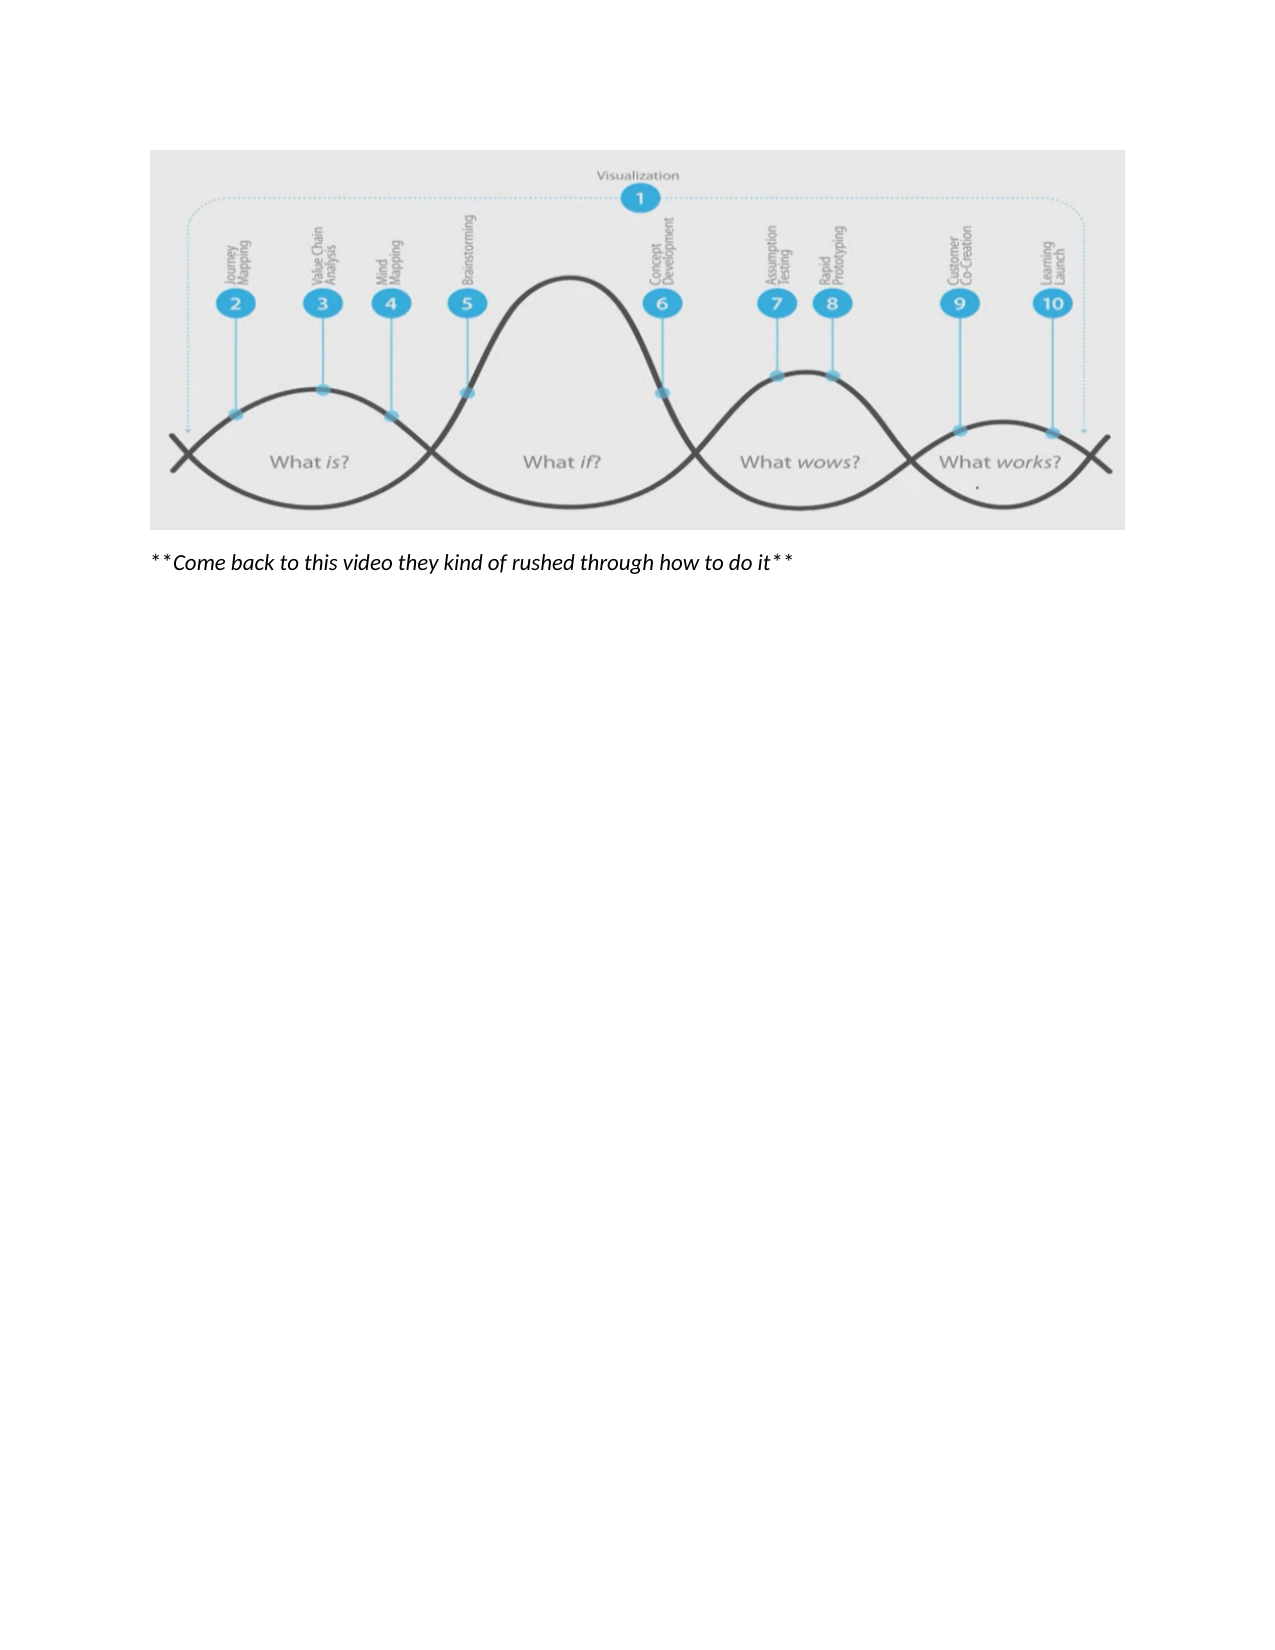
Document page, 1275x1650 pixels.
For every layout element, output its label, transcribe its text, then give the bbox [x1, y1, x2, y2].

picture [150, 150, 1125, 530]
text **Come back to this video they kind of rushed through how to do it** [150, 548, 1125, 576]
